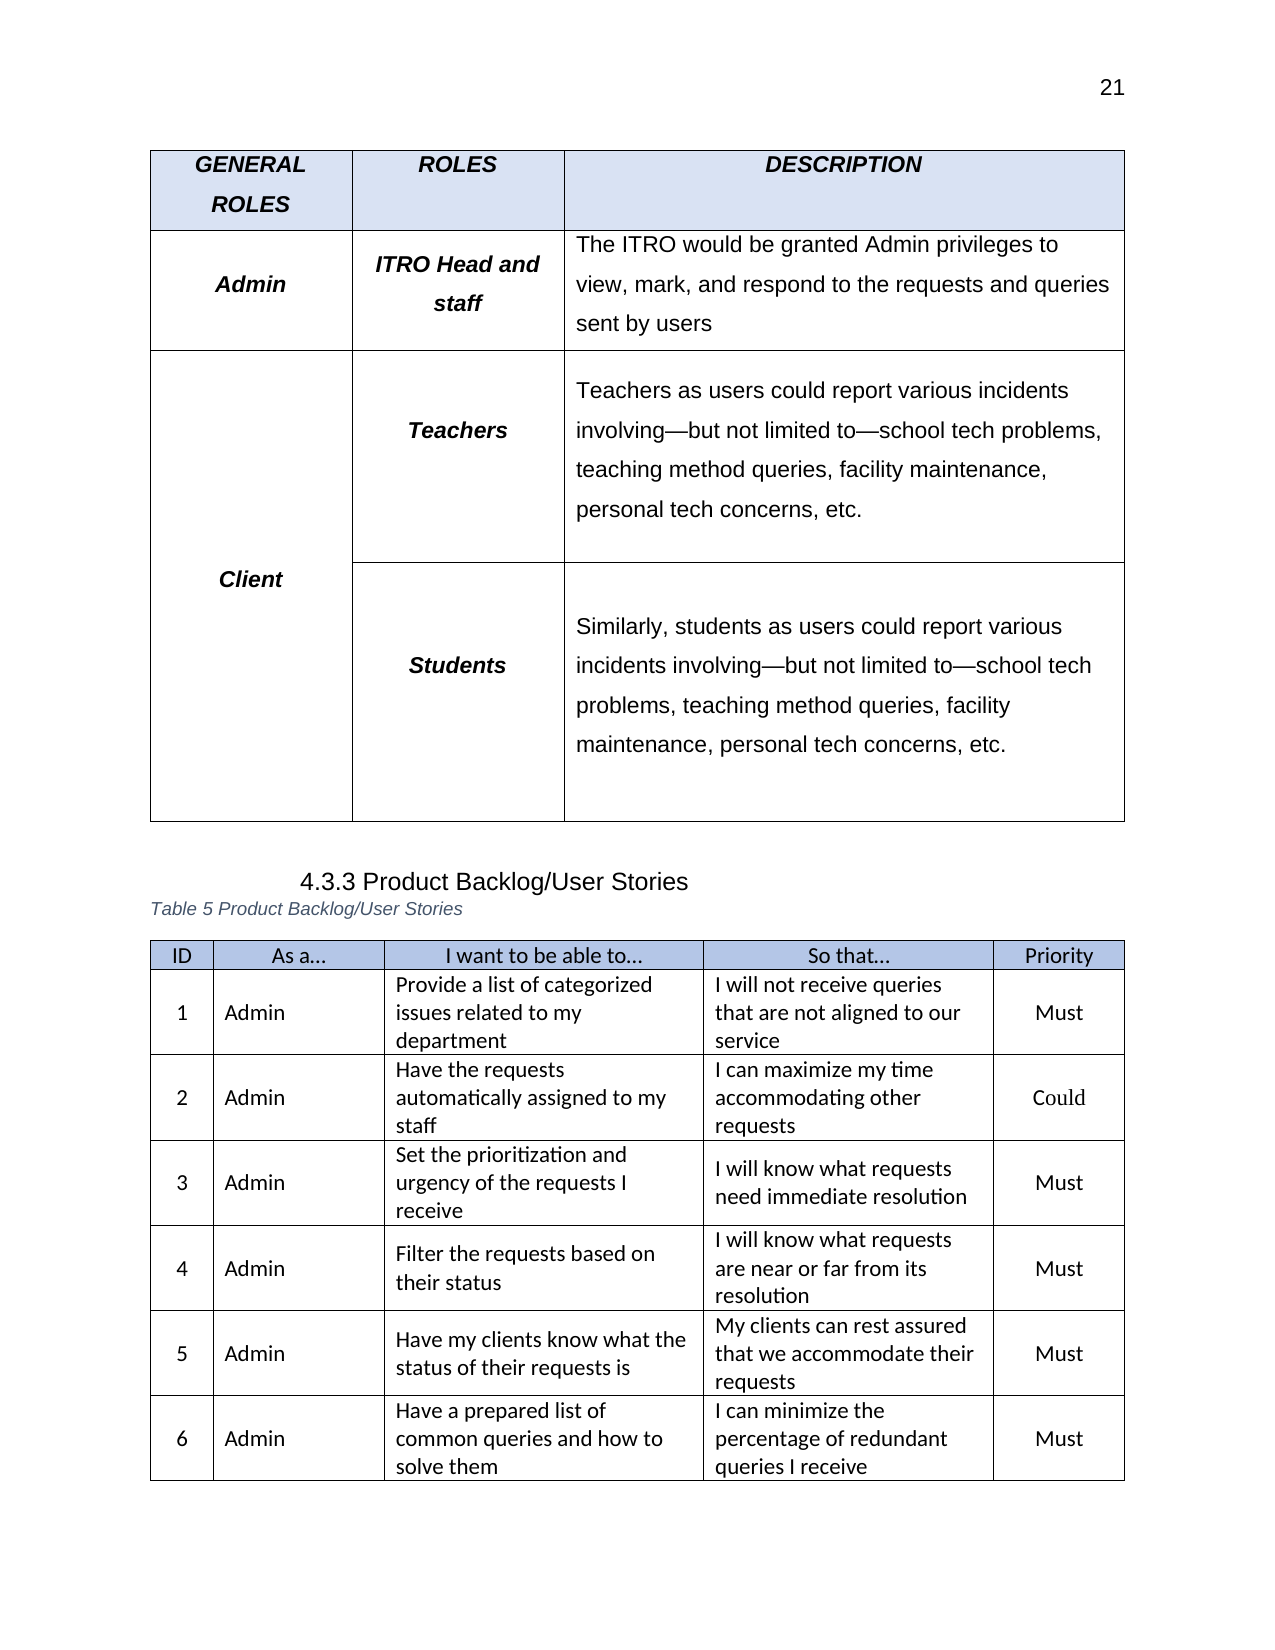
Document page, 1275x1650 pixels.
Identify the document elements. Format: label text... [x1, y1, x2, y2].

table_cell Filter the requests based on their status [385, 1226, 703, 1310]
table_cell Must [994, 1311, 1124, 1395]
table_cell 3 [151, 1141, 213, 1224]
table_header ID [151, 941, 213, 969]
subtitle 4.3.3 Product Backlog/User Stories [225, 867, 1125, 896]
table_cell Teachers as users could report various incidents involving—but not limited to—school tech problems, teaching method queries, facility maintenance, personal tech concerns, etc. [565, 351, 1124, 562]
table_cell Must [994, 970, 1124, 1054]
table_cell 6 [151, 1396, 213, 1480]
table_cell I can minimize the percentage of redundant queries I receive [704, 1396, 993, 1480]
table_cell I can maximize my time accommodating other requests [704, 1055, 993, 1139]
table_cell Admin [214, 970, 384, 1054]
table_cell 5 [151, 1311, 213, 1395]
table_cell I will know what requests are near or far from its resolution [704, 1226, 993, 1310]
table_header Priority [994, 941, 1124, 969]
table_cell Have my clients know what the status of their requests is [385, 1311, 703, 1395]
table_cell Admin [214, 1141, 384, 1224]
table_cell Have the requests automatically assigned to my staff [385, 1055, 703, 1139]
table_header As a… [214, 941, 384, 969]
table_header I want to be able to… [385, 941, 703, 969]
table_cell 1 [151, 970, 213, 1054]
table_cell Admin [214, 1055, 384, 1139]
table_cell Client [151, 351, 352, 821]
table_cell Must [994, 1396, 1124, 1480]
table_header GENERAL ROLES [151, 151, 352, 230]
text Table 5 Product Backlog/User Stories [150, 898, 1125, 919]
table_cell The ITRO would be granted Admin privileges to view, mark, and respond to the requests and queries sent by users [565, 231, 1124, 349]
table_cell My clients can rest assured that we accommodate their requests [704, 1311, 993, 1395]
table_cell Similarly, students as users could report various incidents involving—but not limited to—school tech problems, teaching method queries, facility maintenance, personal tech concerns, etc. [565, 563, 1124, 821]
table_header DESCRIPTION [565, 151, 1124, 230]
table_cell Have a prepared list of common queries and how to solve them [385, 1396, 703, 1480]
table_cell Provide a list of categorized issues related to my department [385, 970, 703, 1054]
table_cell 2 [151, 1055, 213, 1139]
table_cell Admin [214, 1311, 384, 1395]
table_cell Must [994, 1141, 1124, 1224]
table_cell I will know what requests need immediate resolution [704, 1141, 993, 1224]
table_cell Could [994, 1055, 1124, 1139]
table_header So that… [704, 941, 993, 969]
table_cell I will not receive queries that are not aligned to our service [704, 970, 993, 1054]
table_cell Teachers [353, 351, 564, 562]
table_cell Must [994, 1226, 1124, 1310]
table_cell Set the prioritization and urgency of the requests I receive [385, 1141, 703, 1224]
table_cell Students [353, 563, 564, 821]
table_cell ITRO Head and staff [353, 231, 564, 349]
table_cell Admin [214, 1226, 384, 1310]
table_cell Admin [214, 1396, 384, 1480]
table_header ROLES [353, 151, 564, 230]
table_cell Admin [151, 231, 352, 349]
table_cell 4 [151, 1226, 213, 1310]
